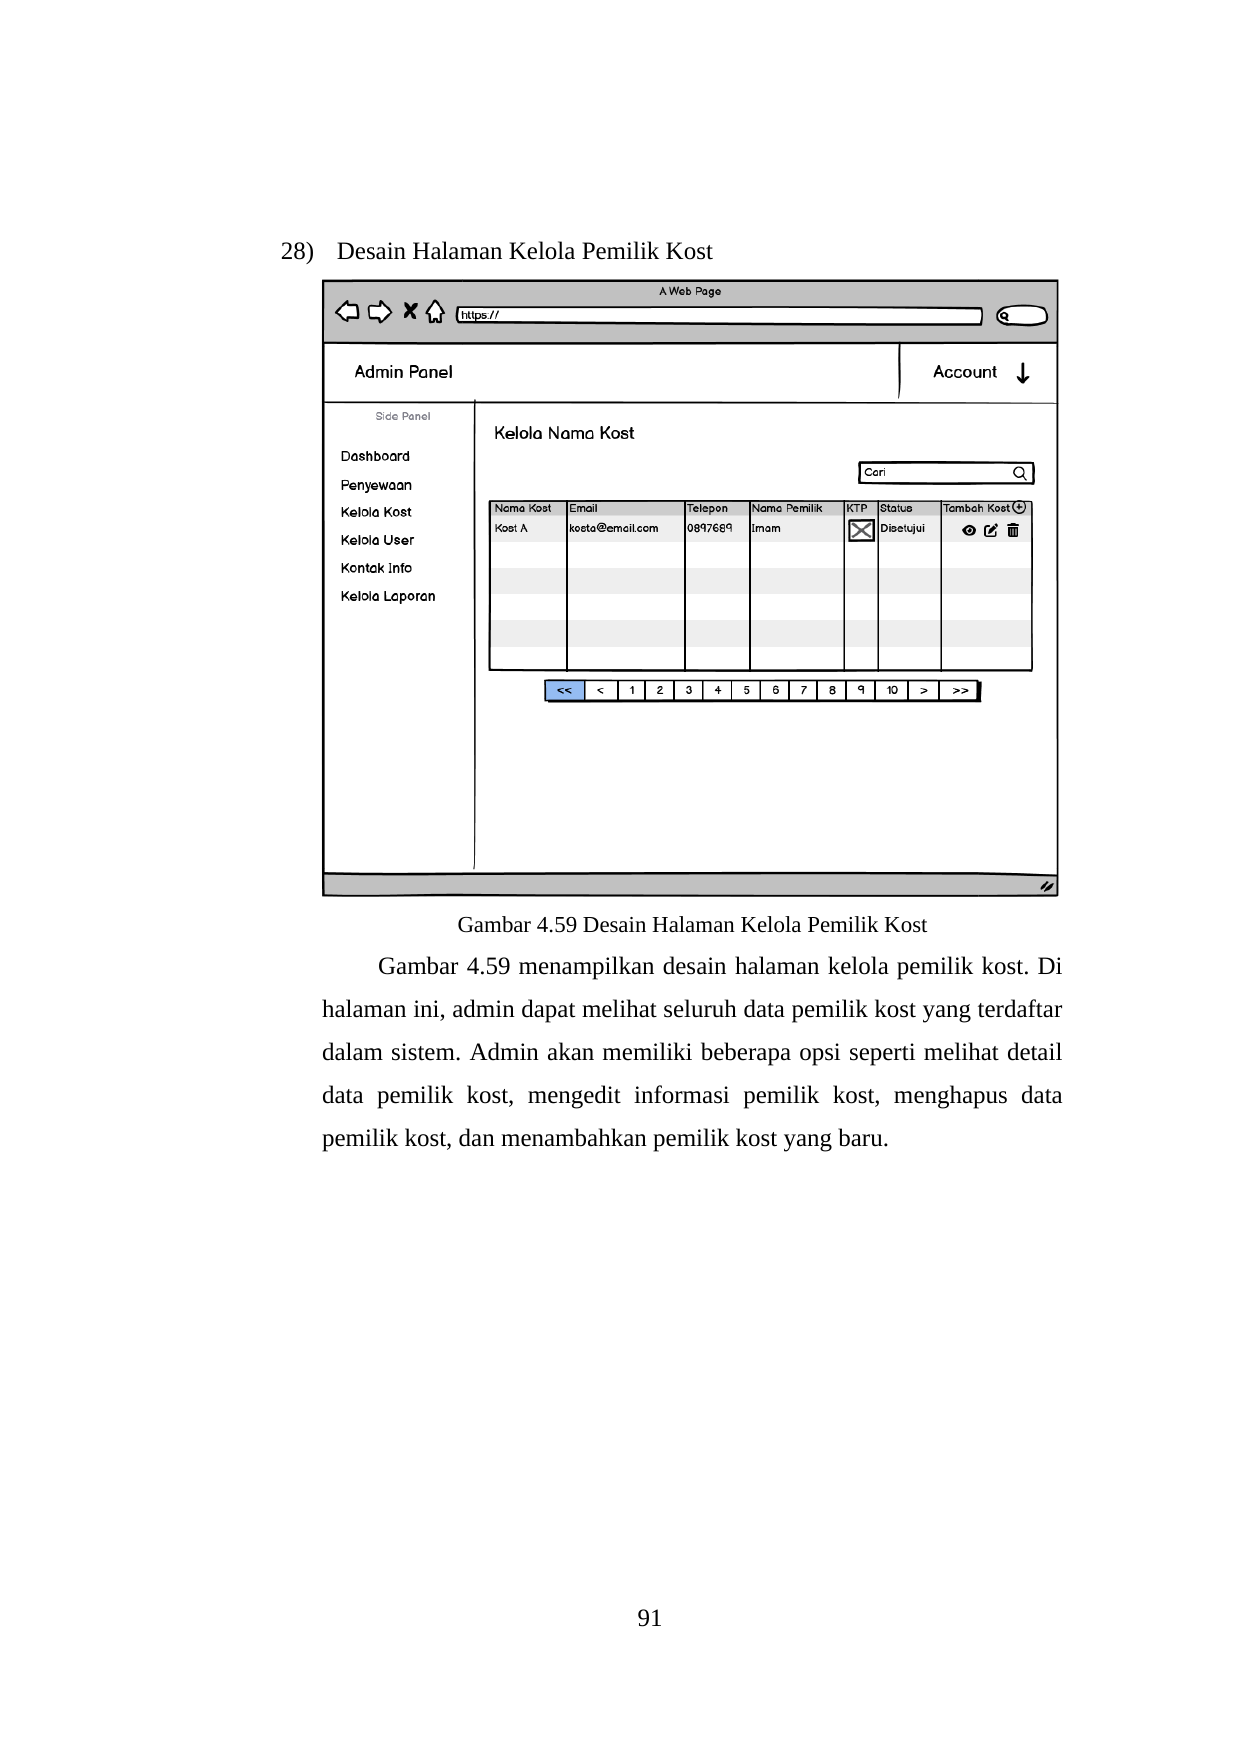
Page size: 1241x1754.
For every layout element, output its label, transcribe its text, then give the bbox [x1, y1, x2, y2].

subtitle Desain Halaman Kelola Pemilik Kost [281, 236, 1063, 265]
text Gambar 4.59 Desain Halaman Kelola Pemilik Kost [322, 911, 1063, 938]
picture [321, 279, 1059, 897]
text Gambar 4.59 menampilkan desain halaman kelola pemilik kost. Di halaman ini, admin dapat melihat seluruh data pemilik kost yang terdaftar dalam sistem. Admin akan memiliki beberapa opsi seperti melihat detail data pemilik kost, mengedit informasi pemilik kost, menghapus data pemilik kost, dan menambahkan pemilik kost yang baru. [322, 951, 1063, 1152]
